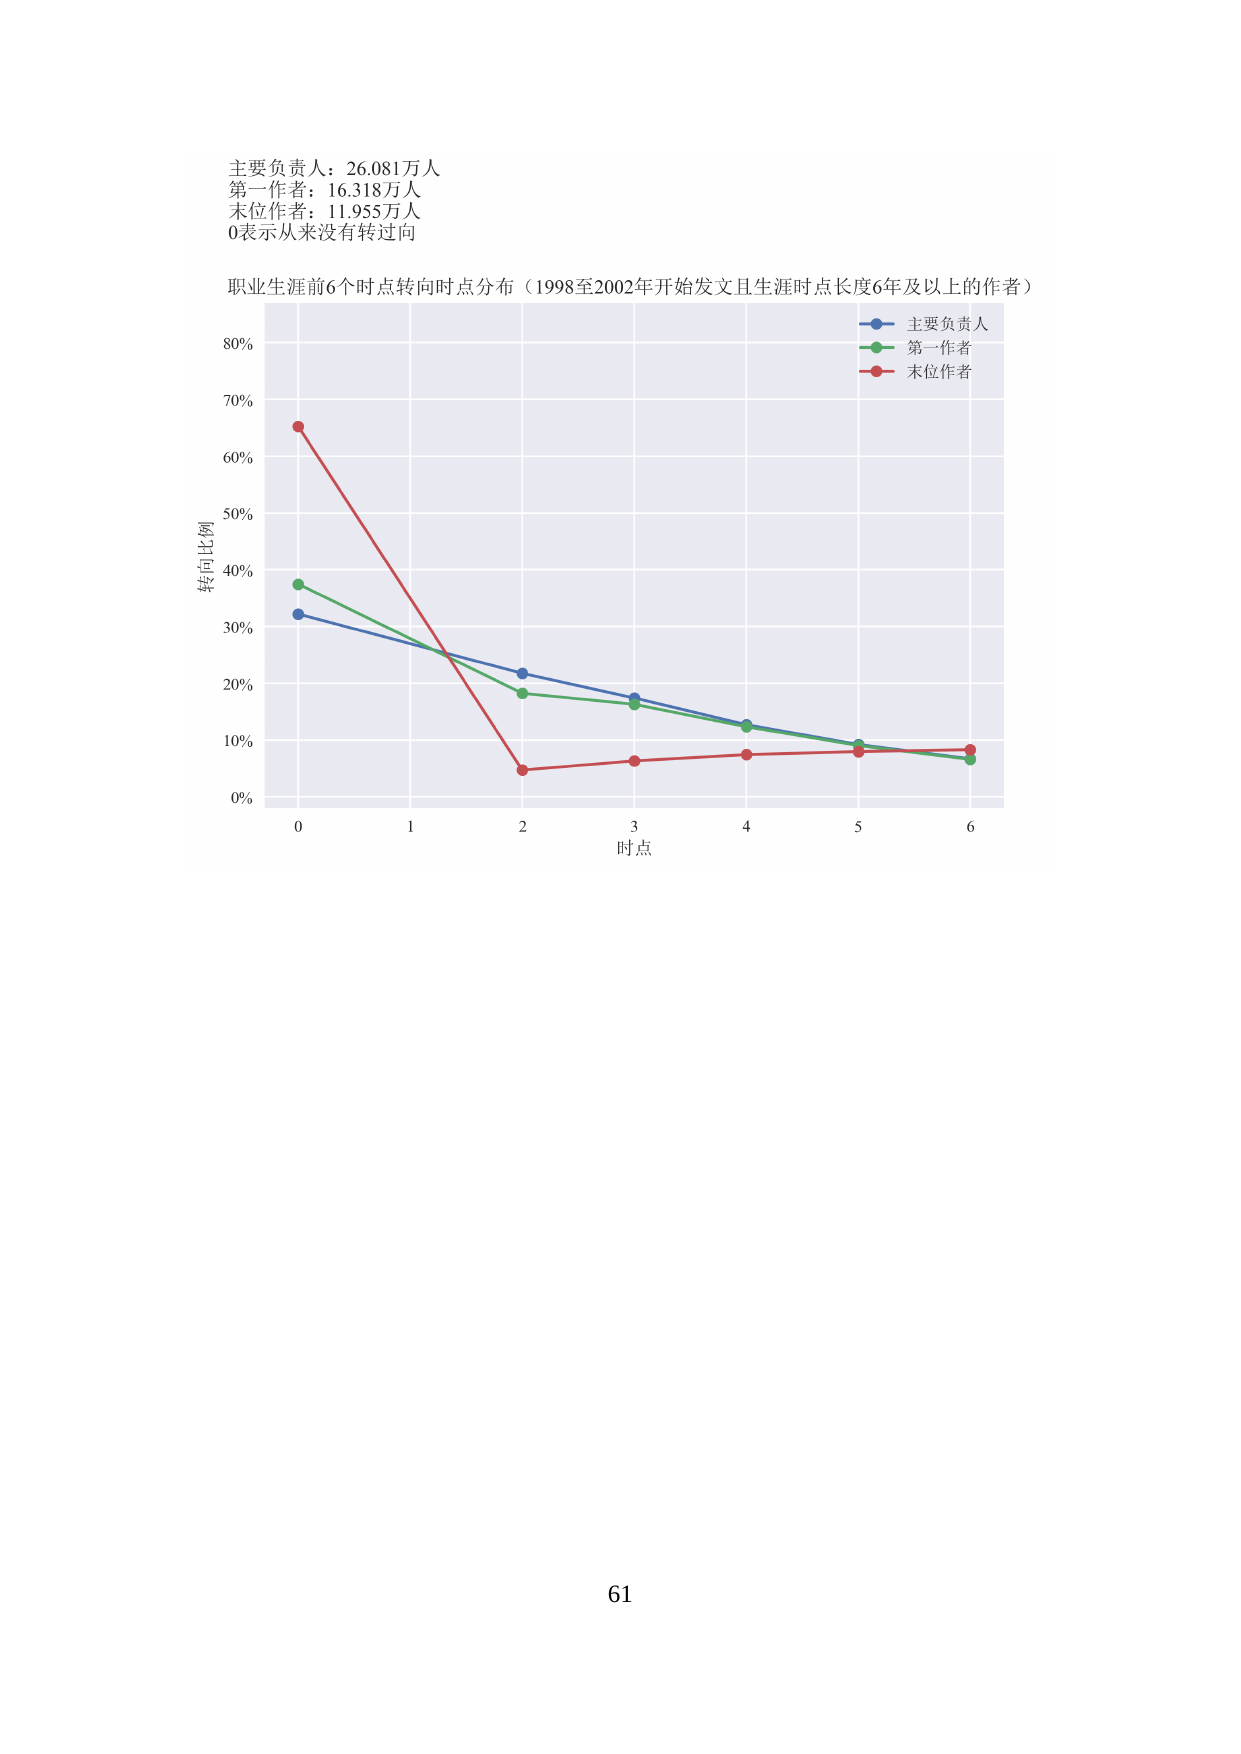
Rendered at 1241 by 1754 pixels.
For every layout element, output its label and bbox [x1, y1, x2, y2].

picture [187, 150, 1053, 870]
